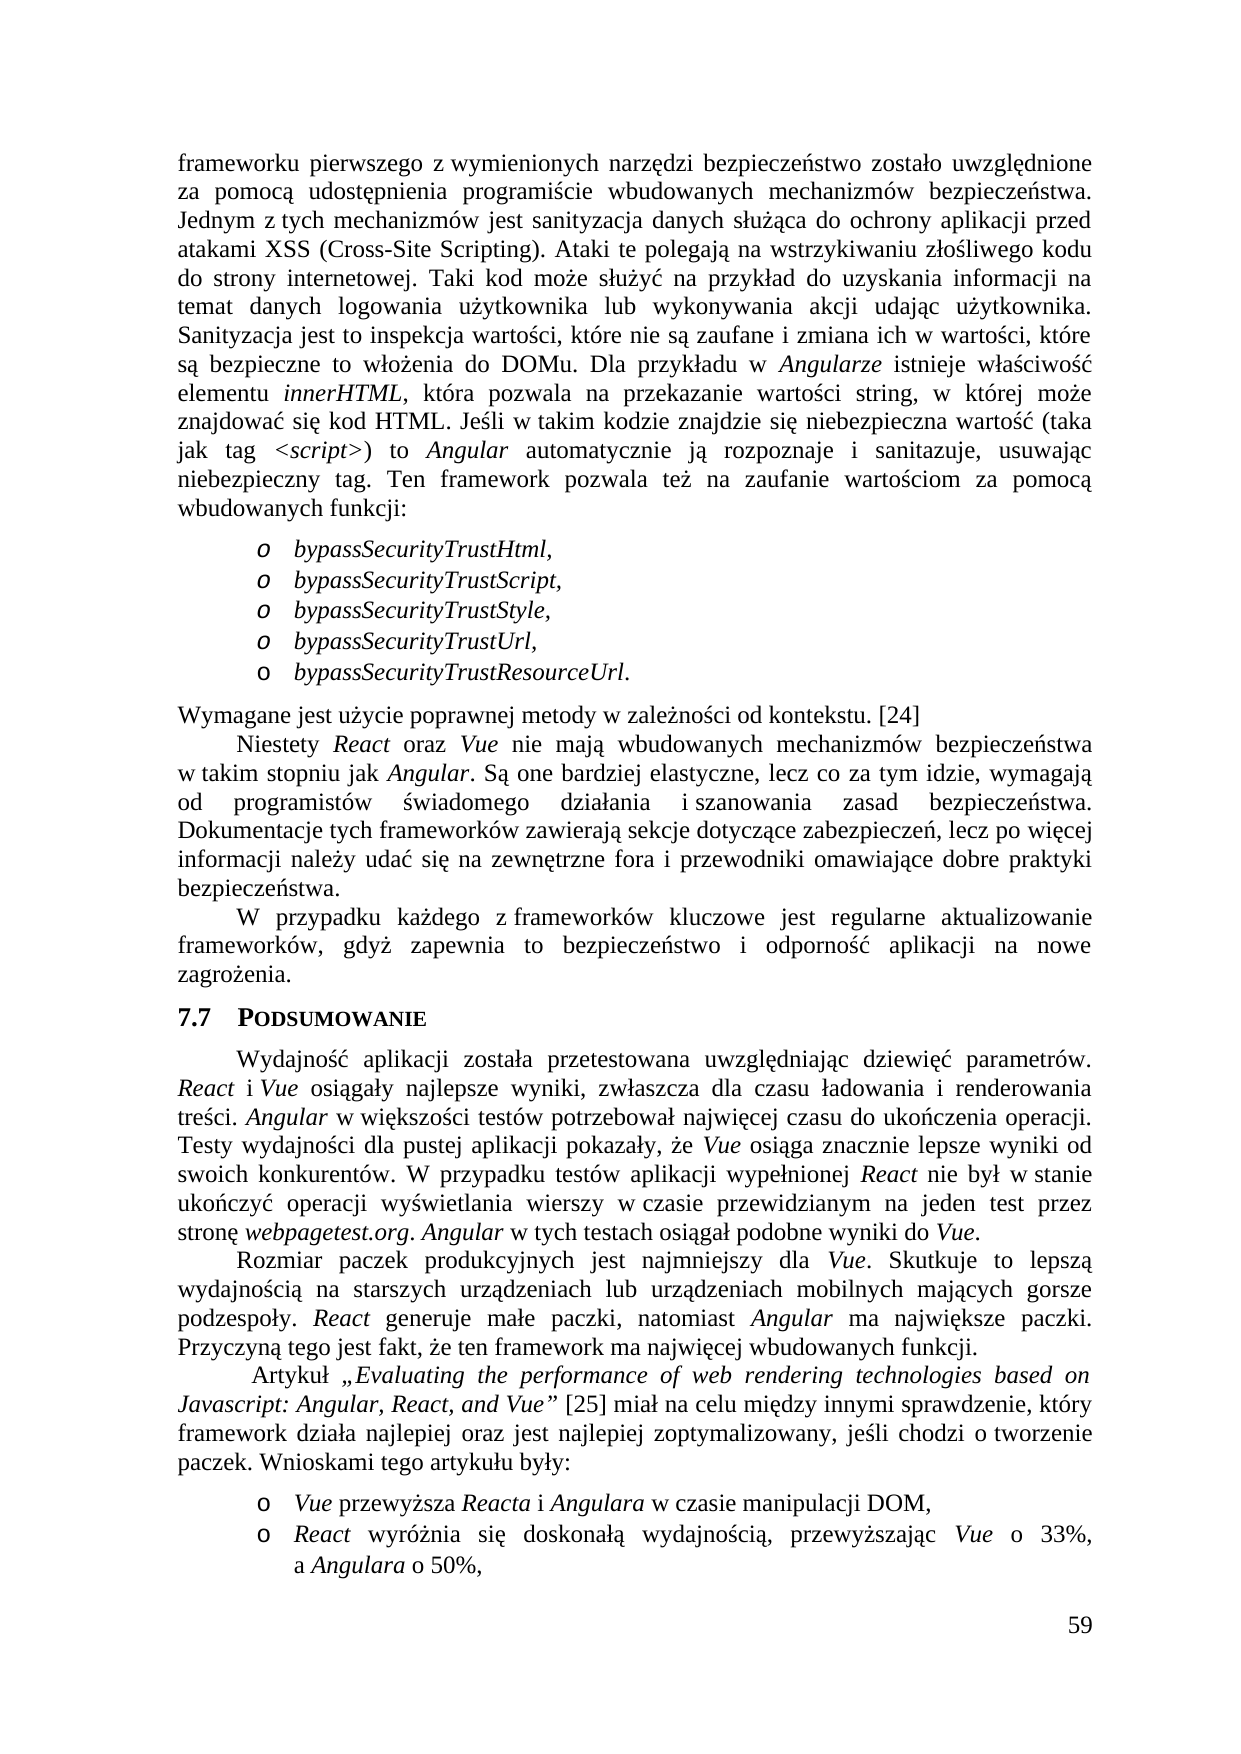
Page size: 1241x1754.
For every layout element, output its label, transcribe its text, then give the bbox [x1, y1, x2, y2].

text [177, 148, 1092, 521]
list React wyróżnia się doskonałą wydajnością, przewyższając Vue o 33%, a Angulara o 50%, [256, 1519, 1092, 1578]
subtitle Podsumowanie [177, 1001, 1092, 1032]
list Vue przewyższa Reacta i Angulara w czasie manipulacji DOM, [256, 1488, 1092, 1519]
list bypassSecurityTrustHtml, [256, 534, 1092, 565]
text W przypadku każdego z frameworków kluczowe jest regularne aktualizowanie frameworków, gdyż zapewnia to bezpieczeństwo i odporność aplikacji na nowe zagrożenia. [177, 902, 1092, 988]
list bypassSecurityTrustUrl, [256, 626, 1092, 657]
text Rozmiar paczek produkcyjnych jest najmniejszy dla Vue. Skutkuje to lepszą wydajnością na starszych urządzeniach lub urządzeniach mobilnych mających gorsze podzespoły. React generuje małe paczki, natomiast Angular ma największe paczki. Przyczyną tego jest fakt, że ten framework ma najwięcej wbudowanych funkcji. [177, 1246, 1092, 1361]
list bypassSecurityTrustScript, [256, 565, 1092, 596]
text Artykuł „Evaluating the performance of web rendering technologies based on Javascript: Angular, React, and Vue” [25] miał na celu między innymi sprawdzenie, który framework działa najlepiej oraz jest najlepiej zoptymalizowany, jeśli chodzi o tworzenie paczek. Wnioskami tego artykułu były: [177, 1361, 1092, 1476]
text Wymagane jest użycie poprawnej metody w zależności od kontekstu. [24] [177, 701, 1092, 729]
list bypassSecurityTrustResourceUrl. [256, 657, 1092, 688]
text Wydajność aplikacji została przetestowana uwzględniając dziewięć parametrów. React i Vue osiągały najlepsze wyniki, zwłaszcza dla czasu ładowania i renderowania treści. Angular w większości testów potrzebował najwięcej czasu do ukończenia operacji. Testy wydajności dla pustej aplikacji pokazały, że Vue osiąga znacznie lepsze wyniki od swoich konkurentów. W przypadku testów aplikacji wypełnionej React nie był w stanie ukończyć operacji wyświetlania wierszy w czasie przewidzianym na jeden test przez stronę webpagetest.org. Angular w tych testach osiągał podobne wyniki do Vue. [177, 1044, 1092, 1246]
list bypassSecurityTrustStyle, [256, 596, 1092, 626]
text Niestety React oraz Vue nie mają wbudowanych mechanizmów bezpieczeństwa w takim stopniu jak Angular. Są one bardziej elastyczne, lecz co za tym idzie, wymagają od programistów świadomego działania i szanowania zasad bezpieczeństwa. Dokumentacje tych frameworków zawierają sekcje dotyczące zabezpieczeń, lecz po więcej informacji należy udać się na zewnętrzne fora i przewodniki omawiające dobre praktyki bezpieczeństwa. [177, 729, 1092, 902]
